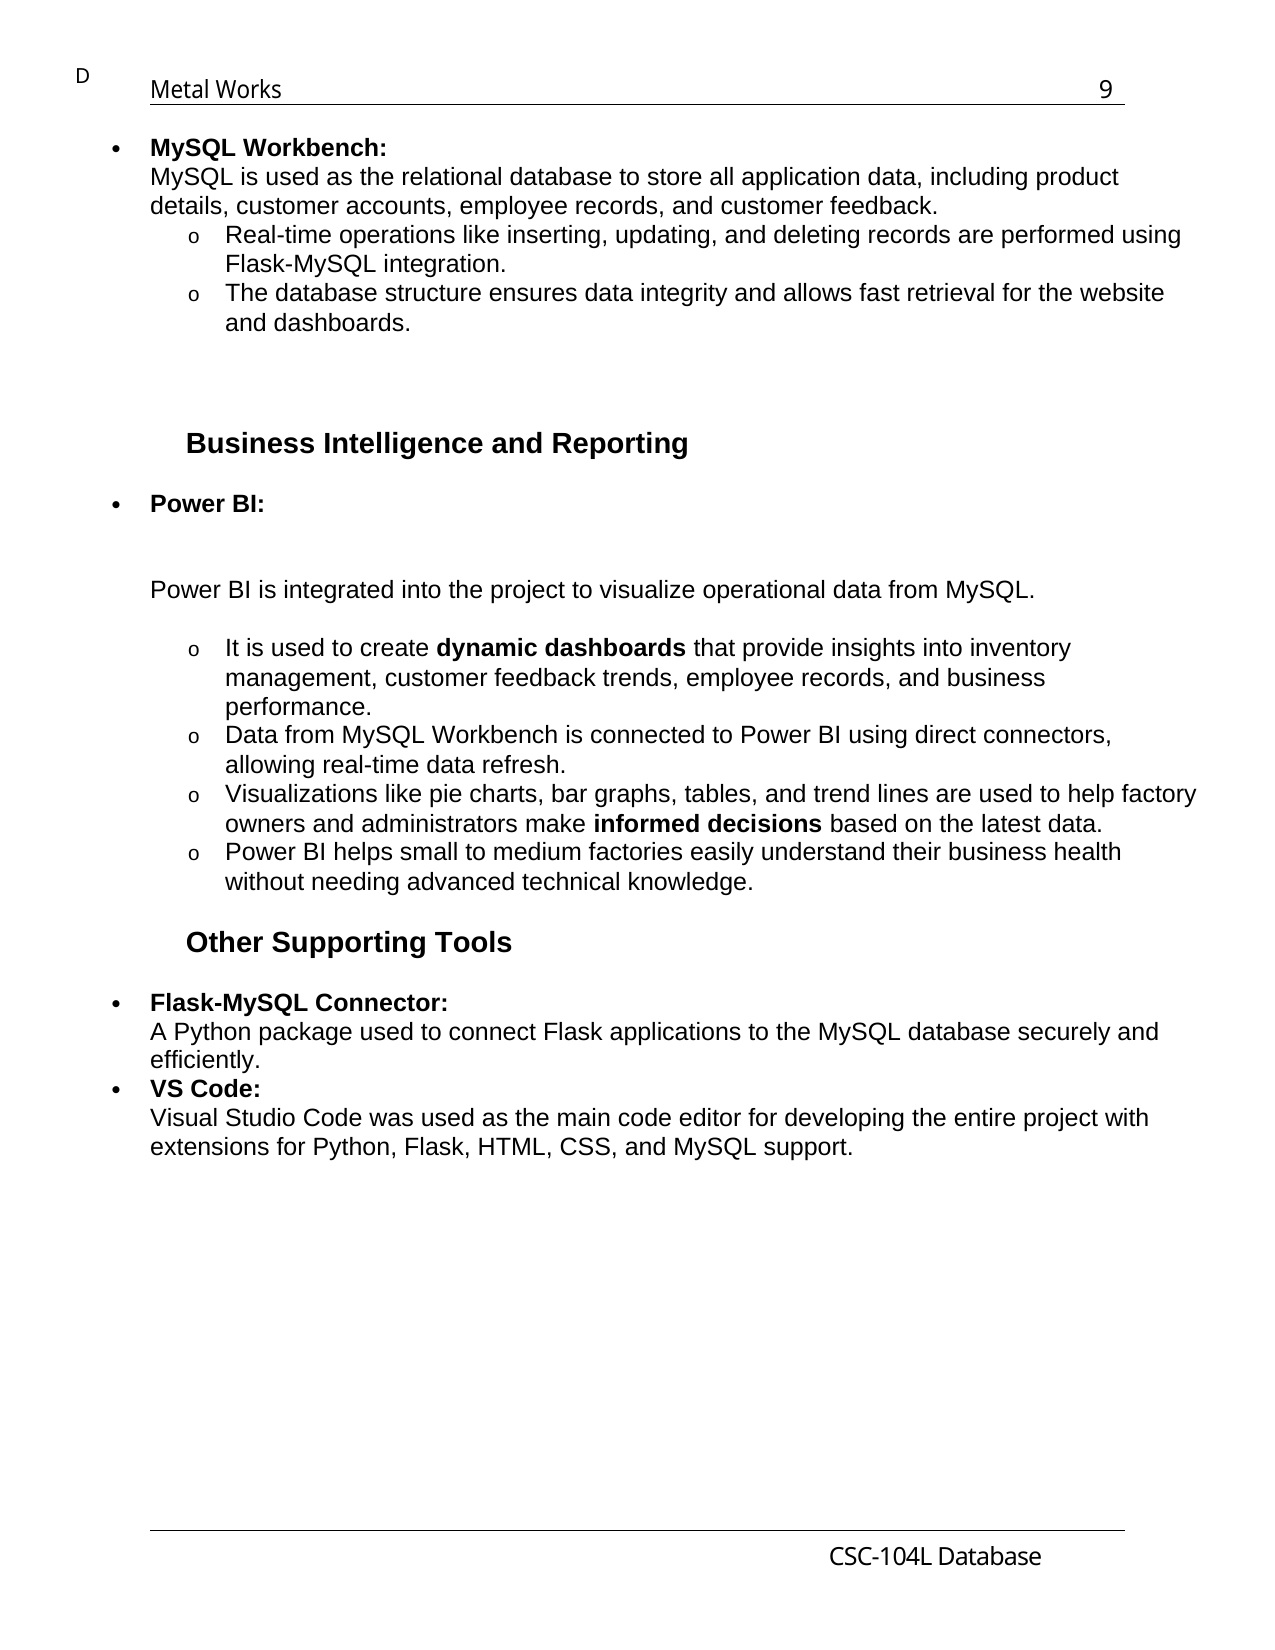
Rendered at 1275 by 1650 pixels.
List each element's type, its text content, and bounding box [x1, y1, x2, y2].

list Real-time operations like inserting, updating, and deleting records are performed using Flask-MySQL integration. [187, 219, 1200, 278]
list The database structure ensures data integrity and allows fast retrieval for the website and dashboards. [187, 278, 1200, 336]
list MySQL Workbench: MySQL is used as the relational database to store all application data, including product details, customer accounts, employee records, and customer feedback. [112, 133, 1200, 219]
list Data from MySQL Workbench is connected to Power BI using direct connectors, allowing real-time data refresh. [187, 721, 1200, 779]
subtitle Other Supporting Tools [186, 925, 1200, 958]
text Power BI is integrated into the project to visualize operational data from MySQL. [90, 547, 1200, 604]
list Visualizations like pie charts, bar graphs, tables, and trend lines are used to help factory owners and administrators make informed decisions based on the latest data. [187, 779, 1200, 837]
list Flask-MySQL Connector: A Python package used to connect Flask applications to the MySQL database securely and efficiently. [112, 988, 1200, 1074]
list VS Code: Visual Studio Code was used as the main code editor for developing the entire project with extensions for Python, Flask, HTML, CSS, and MySQL support. [112, 1074, 1200, 1160]
list Power BI helps small to medium factories easily understand their business health without needing advanced technical knowledge. [187, 837, 1200, 896]
list Power BI: [112, 489, 1200, 517]
subtitle Business Intelligence and Reporting [186, 426, 1200, 459]
list It is used to create dynamic dashboards that provide insights into inventory management, customer feedback trends, employee records, and business performance. [187, 633, 1200, 721]
